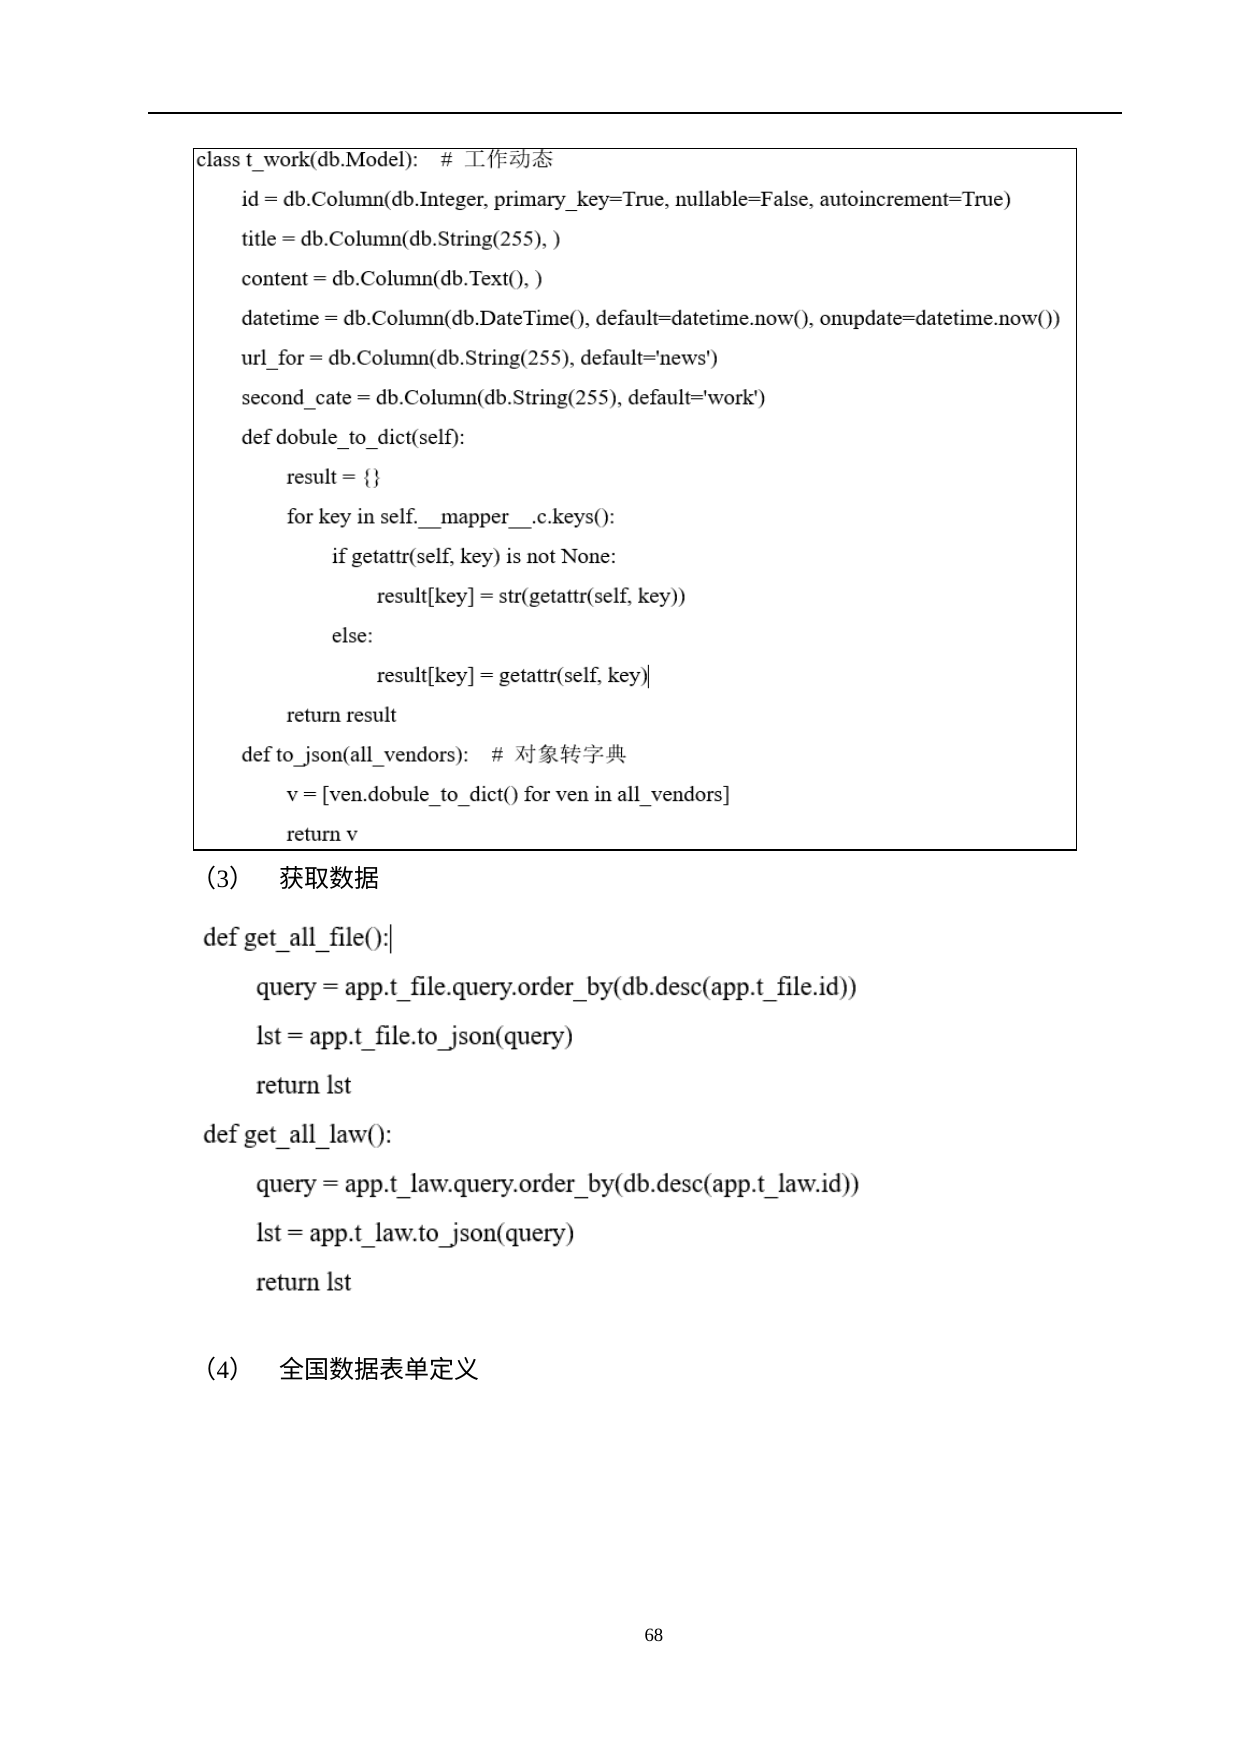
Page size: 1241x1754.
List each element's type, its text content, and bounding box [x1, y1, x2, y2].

picture [192, 903, 1078, 1307]
list 全国数据表单定义 [191, 1350, 1122, 1386]
picture [194, 149, 1076, 849]
list 获取数据 [191, 858, 1122, 894]
